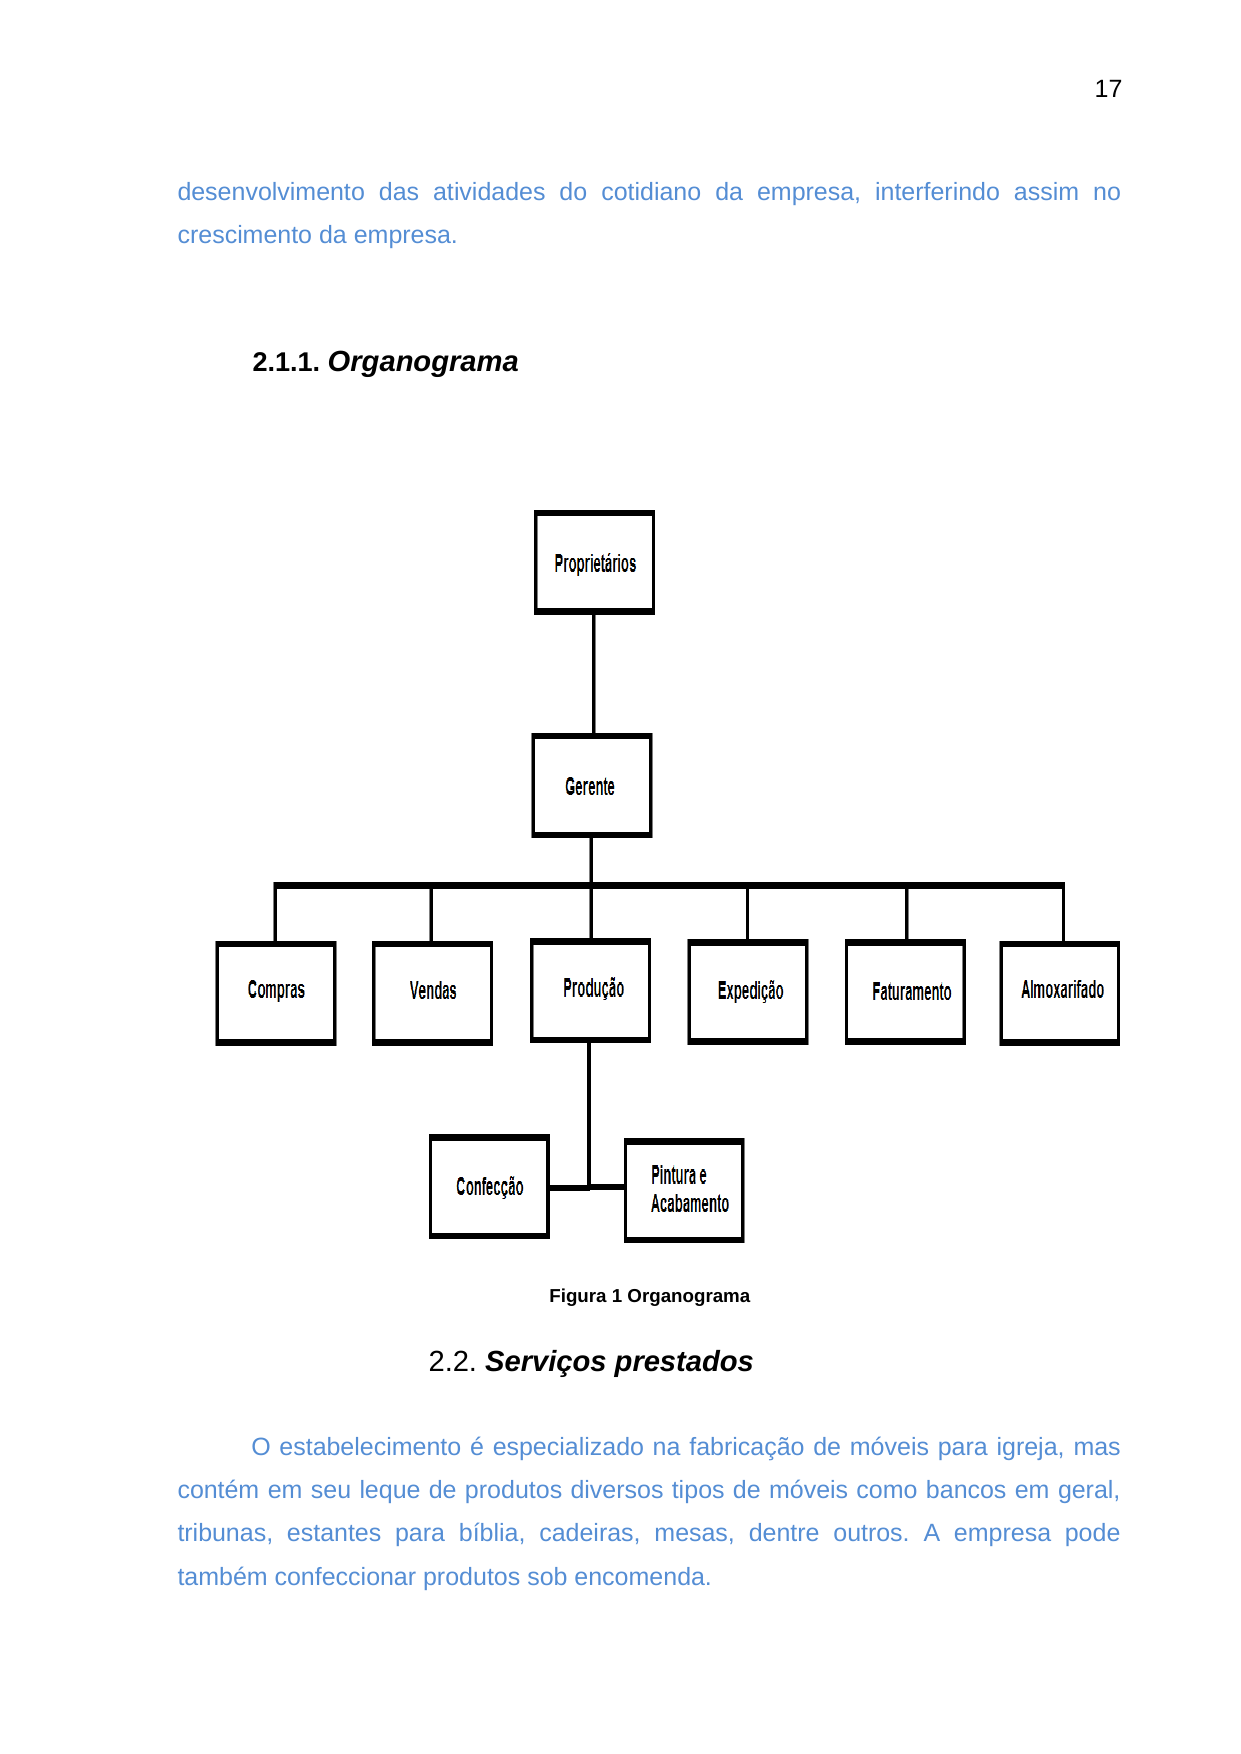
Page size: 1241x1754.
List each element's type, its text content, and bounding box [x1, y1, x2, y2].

text O estabelecimento é especializado na fabricação de móveis para igreja, mas contém em seu leque de produtos diversos tipos de móveis como bancos em geral, tribunas, estantes para bíblia, cadeiras, mesas, dentre outros. A empresa pode também confeccionar produtos sob encomenda. [177, 1432, 1122, 1590]
text Figura 1 Organograma [177, 1285, 1122, 1307]
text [177, 177, 1122, 249]
text Serviços prestados [428, 1344, 1122, 1378]
picture [177, 431, 1122, 1271]
text Organograma [252, 344, 1122, 378]
